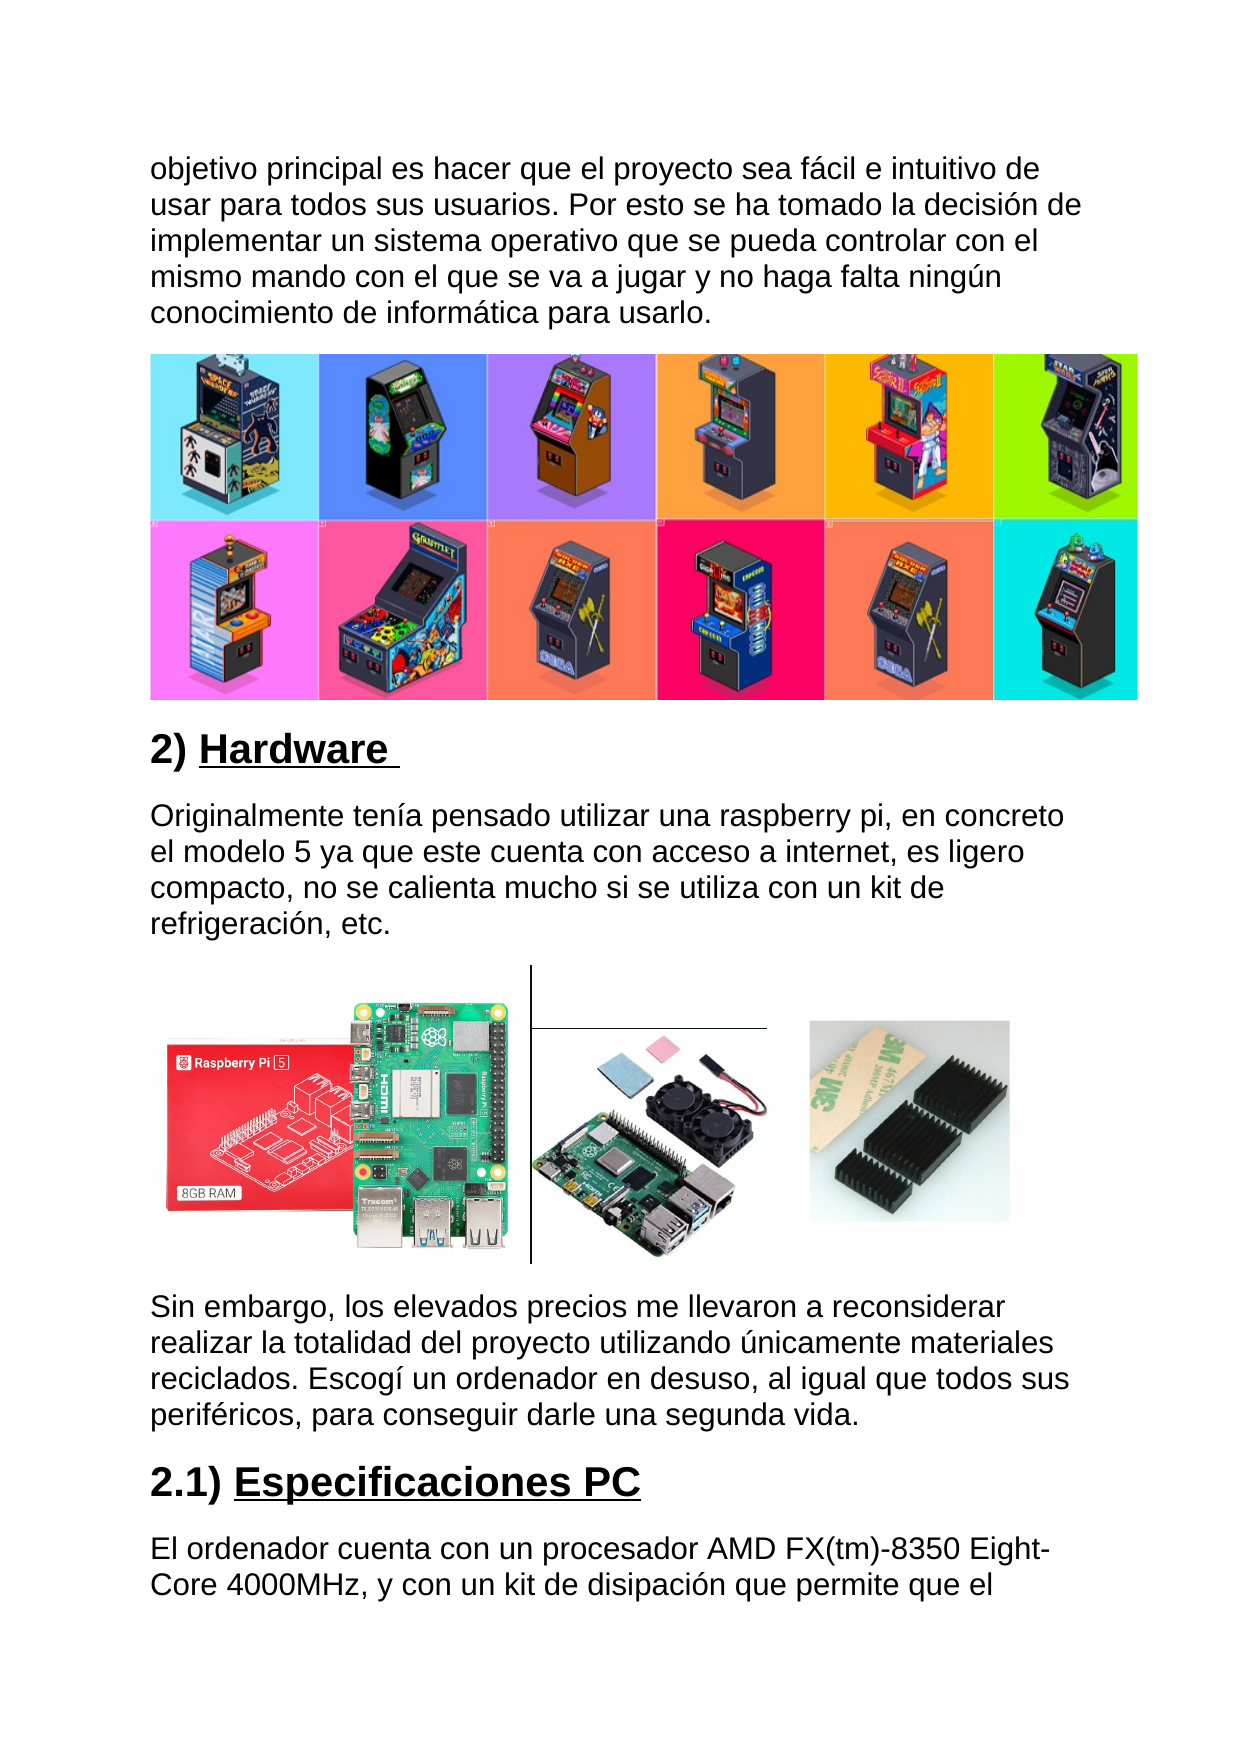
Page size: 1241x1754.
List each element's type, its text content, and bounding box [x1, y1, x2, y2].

text Originalmente tenía pensado utilizar una raspberry pi, en concreto el modelo 5 ya que este cuenta con acceso a internet, es ligero compacto, no se calienta mucho si se utiliza con un kit de refrigeración, etc. [150, 797, 1090, 941]
text Sin embargo, los elevados precios me llevaron a reconsiderar realizar la totalidad del proyecto utilizando únicamente materiales reciclados. Escogí un ordenador en desuso, al igual que todos sus periféricos, para conseguir darle una segunda vida. [150, 1288, 1090, 1432]
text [150, 1530, 1090, 1602]
picture [150, 965, 1052, 1264]
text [150, 150, 1090, 330]
text 2.1) Especificaciones PC [150, 1457, 1090, 1505]
text 2) Hardware [150, 724, 1090, 772]
picture [150, 354, 1138, 700]
